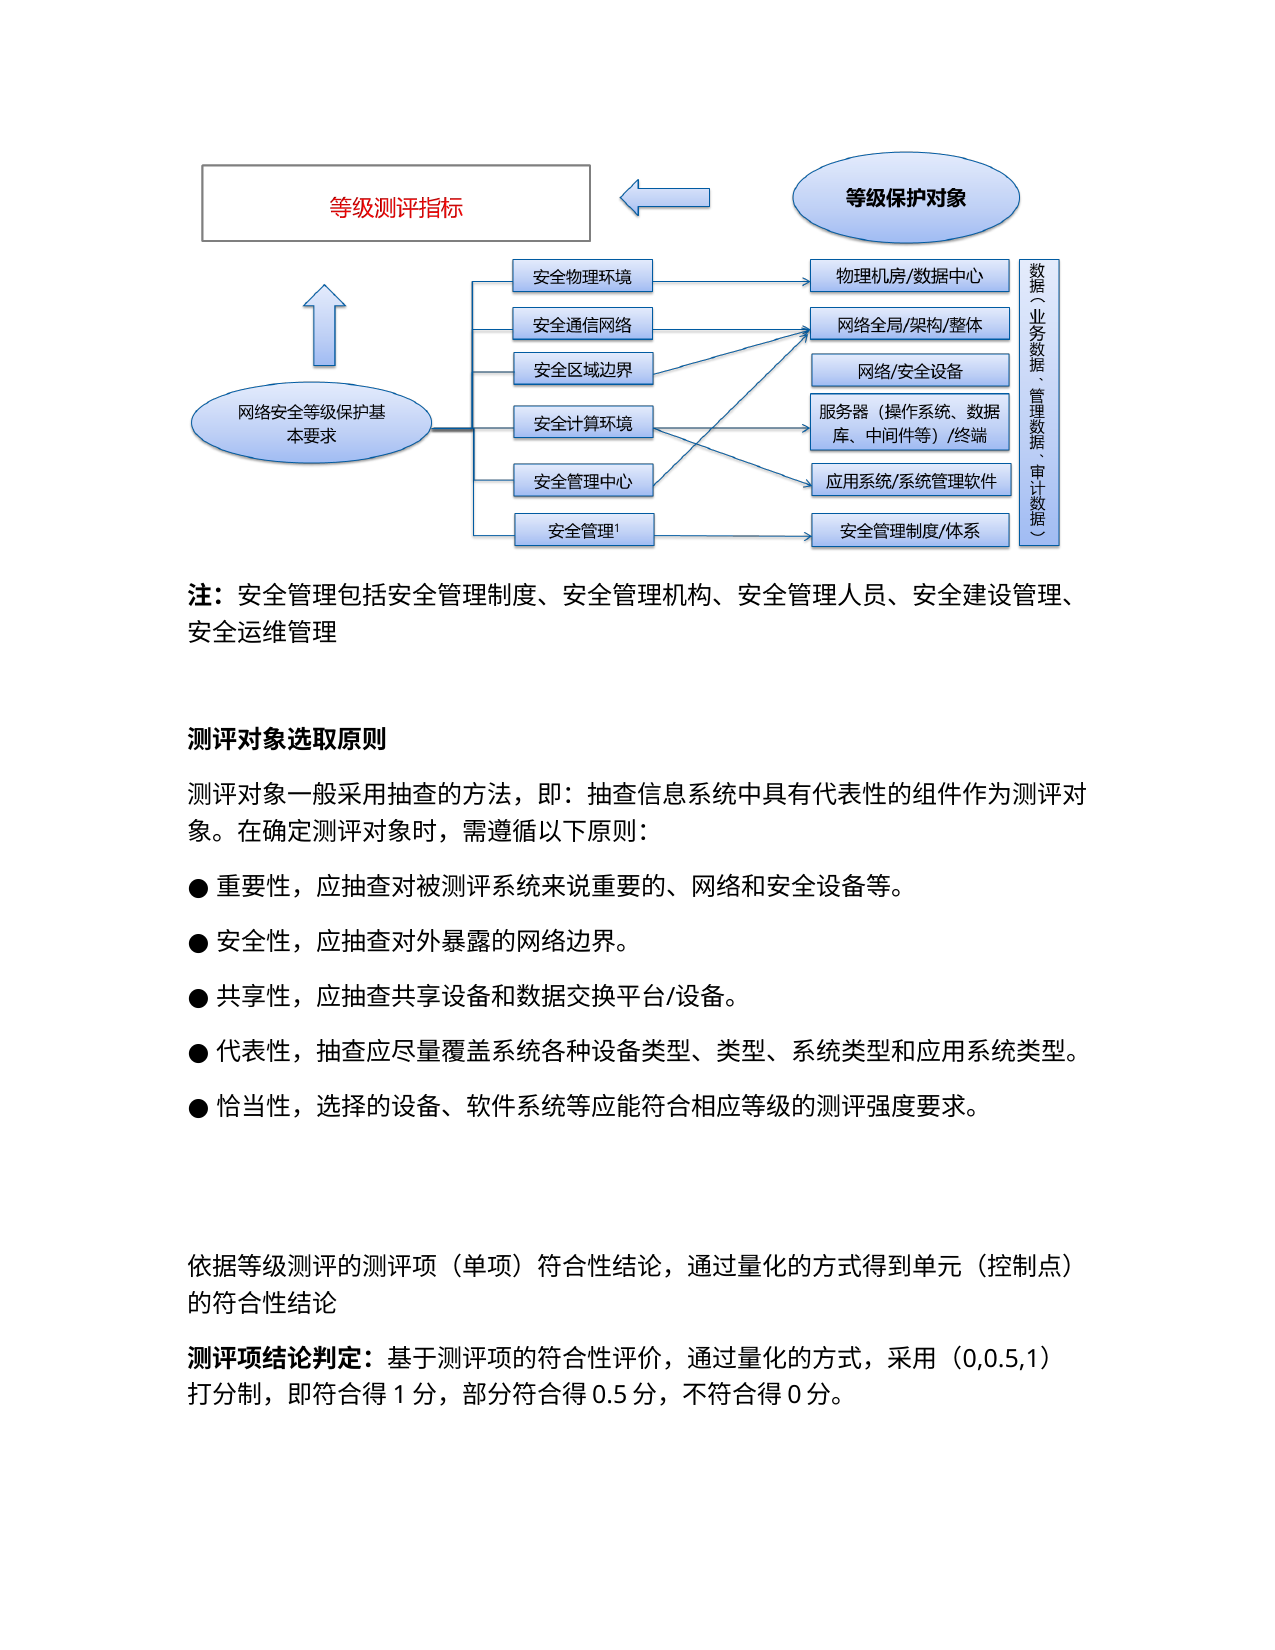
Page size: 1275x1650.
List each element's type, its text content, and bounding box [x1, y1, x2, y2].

text ● 共享性，应抽查共享设备和数据交换平台/设备。 [187, 976, 1087, 1012]
text ● 安全性，应抽查对外暴露的网络边界。 [187, 921, 1087, 957]
text ● 代表性，抽查应尽量覆盖系统各种设备类型、类型、系统类型和应用系统类型。 [187, 1031, 1087, 1067]
text 依据等级测评的测评项（单项）符合性结论，通过量化的方式得到单元（控制点）的符合性结论 [187, 1247, 1087, 1319]
text ● 重要性，应抽查对被测评系统来说重要的、网络和安全设备等。 [187, 866, 1087, 902]
text 测评项结论判定：基于测评项的符合性评价，通过量化的方式，采用（0,0.5,1）打分制，即符合得1分，部分符合得0.5分，不符合得0分。 [187, 1338, 1087, 1411]
text 测评对象一般采用抽查的方法，即：抽查信息系统中具有代表性的组件作为测评对象。在确定测评对象时，需遵循以下原则： [187, 775, 1087, 847]
picture [187, 150, 1063, 557]
text 注：安全管理包括安全管理制度、安全管理机构、安全管理人员、安全建设管理、安全运维管理 [187, 576, 1087, 648]
text ● 恰当性，选择的设备、软件系统等应能符合相应等级的测评强度要求。 [187, 1086, 1087, 1122]
text 测评对象选取原则 [187, 720, 1087, 756]
